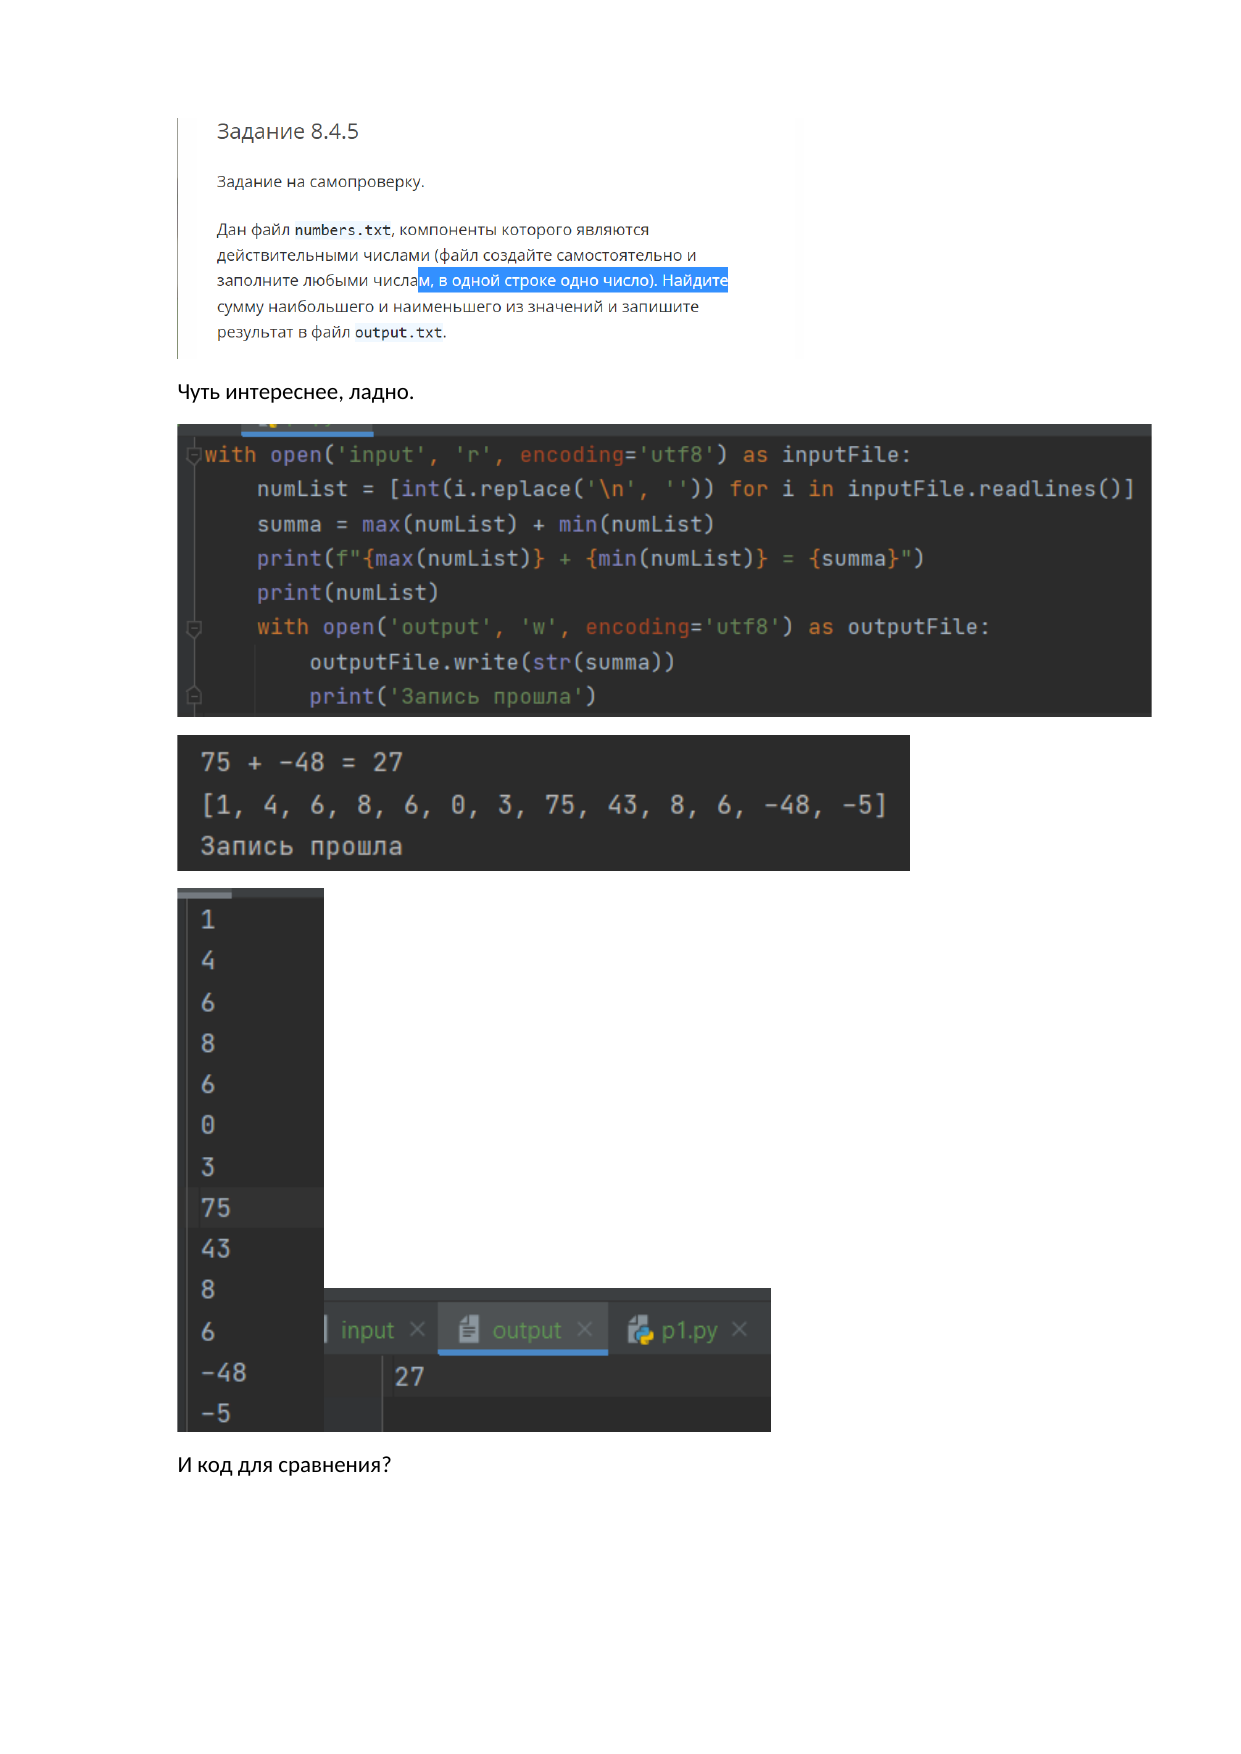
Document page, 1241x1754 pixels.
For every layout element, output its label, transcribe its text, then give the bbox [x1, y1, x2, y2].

text Чуть интереснее, ладно. [177, 377, 1152, 406]
picture [177, 888, 771, 1432]
picture [177, 424, 1152, 717]
picture [177, 735, 910, 871]
picture [177, 118, 804, 359]
text И код для сравнения? [177, 1450, 1152, 1478]
